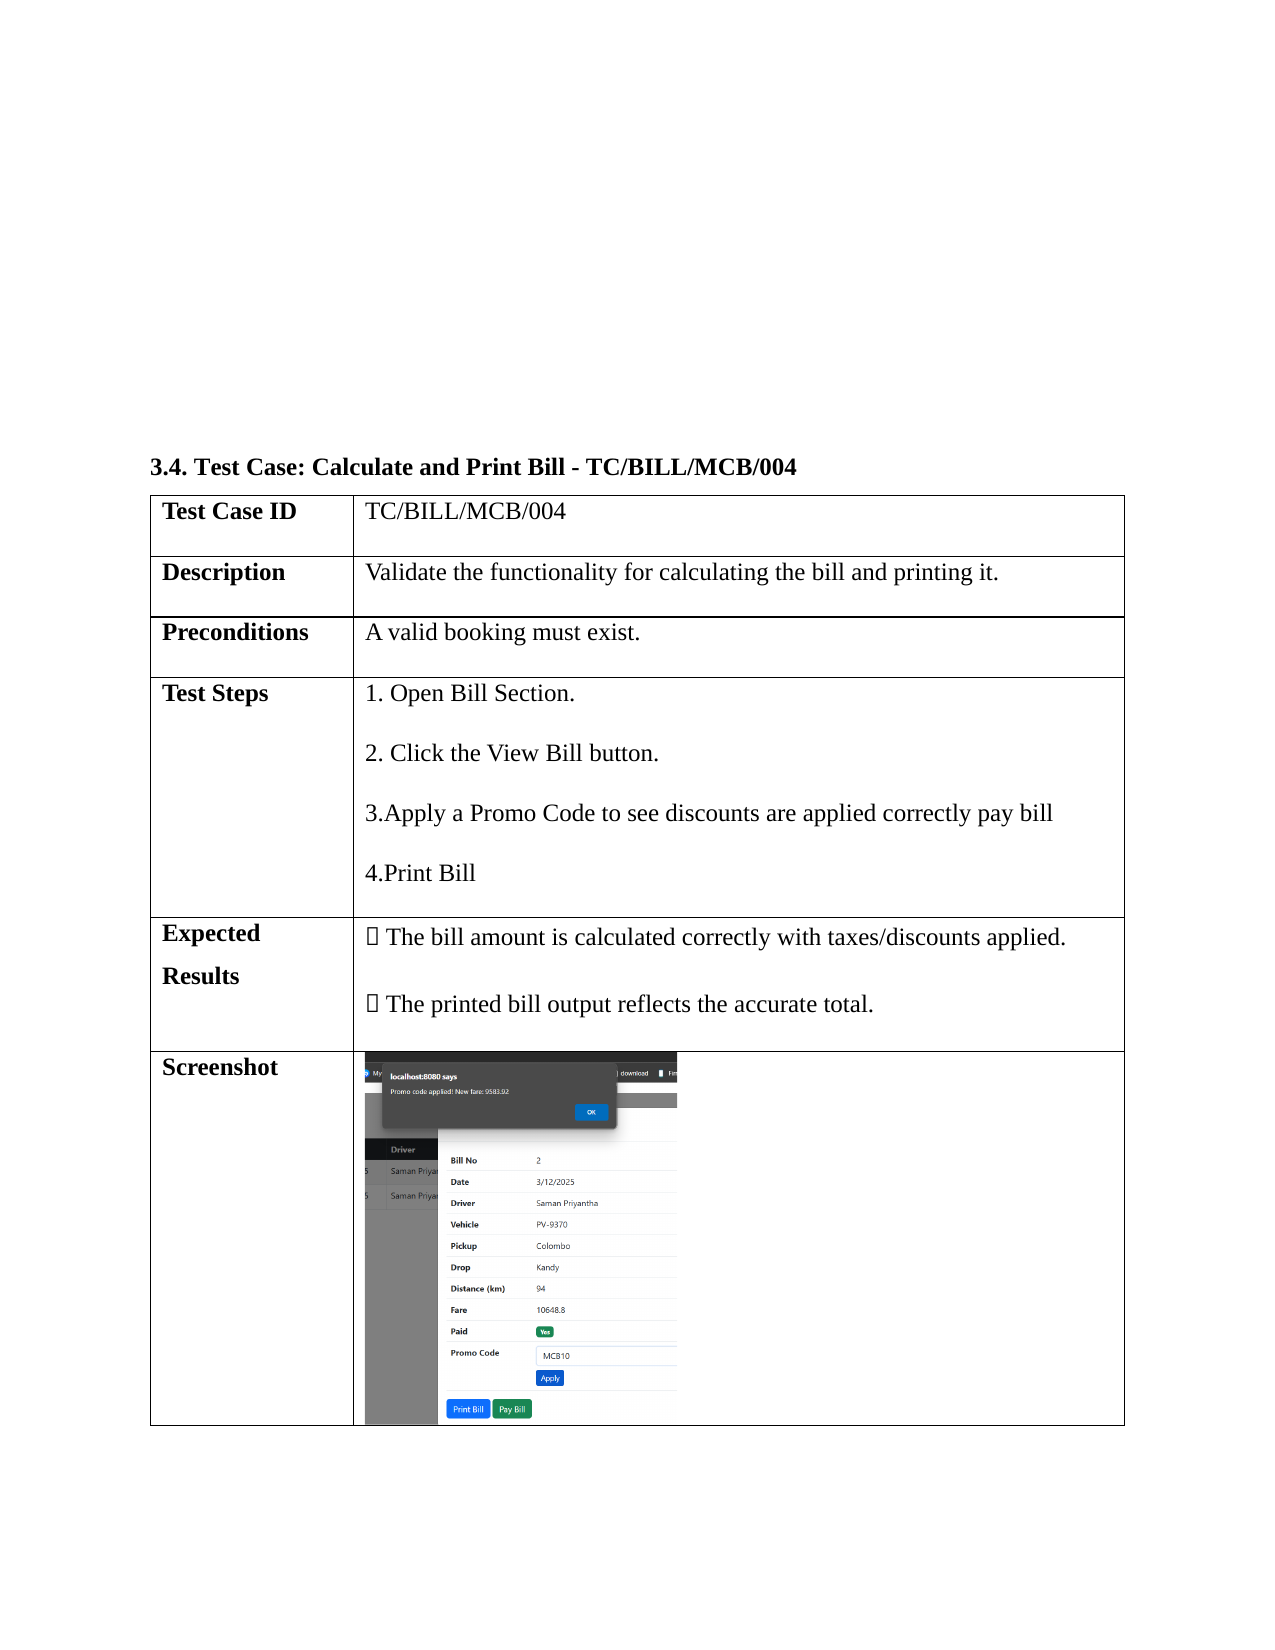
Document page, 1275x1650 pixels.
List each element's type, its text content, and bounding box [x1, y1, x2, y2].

table_cell Screenshot [151, 1052, 353, 1424]
table_cell Description [151, 557, 353, 616]
table_cell Expected Results [151, 918, 353, 1051]
table_cell Preconditions [151, 618, 353, 677]
table_cell [354, 1052, 364, 1424]
text 3.4. Test Case: Calculate and Print Bill - TC/BILL/MCB/004 [150, 452, 1125, 481]
table_cell [678, 1052, 1124, 1424]
table_header Test Case ID [151, 496, 353, 556]
table_cell 1. Open Bill Section. 2. Click the View Bill button. 3.Apply a Promo Code to see discounts are applied correctly pay bill 4.Print Bill [354, 678, 1124, 917]
table_cell ✅ The bill amount is calculated correctly with taxes/discounts applied. ✅ The printed bill output reflects the accurate total. [354, 918, 1124, 1051]
table_cell Test Steps [151, 678, 353, 917]
table_cell Validate the functionality for calculating the bill and printing it. [354, 557, 1124, 616]
table_header TC/BILL/MCB/004 [354, 496, 1124, 556]
table_cell A valid booking must exist. [354, 618, 1124, 677]
picture [364, 1052, 678, 1425]
